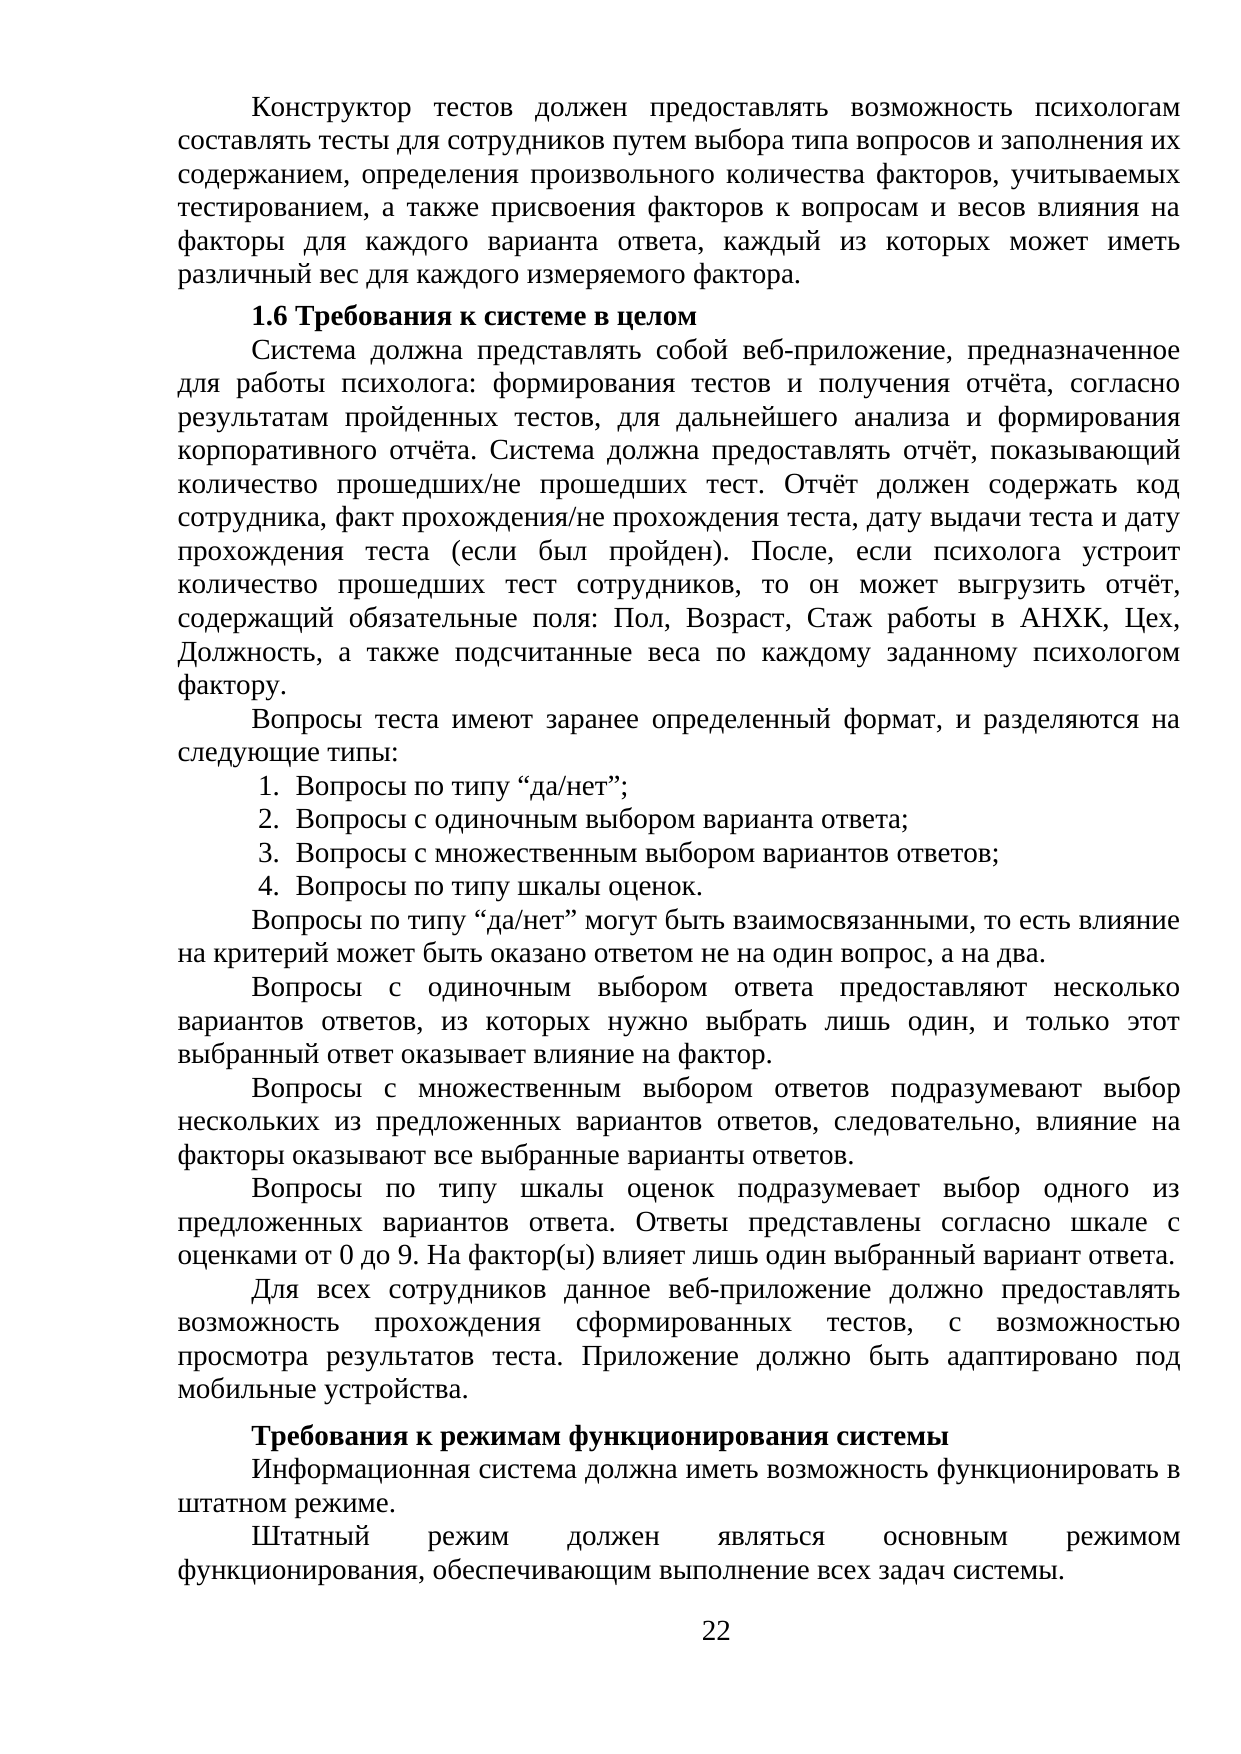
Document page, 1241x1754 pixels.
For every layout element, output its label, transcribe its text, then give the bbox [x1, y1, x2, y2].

text Вопросы с одиночным выбором ответа предоставляют несколько вариантов ответов, из которых нужно выбрать лишь один, и только этот выбранный ответ оказывает влияние на фактор. [177, 969, 1181, 1070]
text Вопросы теста имеют заранее определенный формат, и разделяются на следующие типы: [177, 701, 1181, 768]
list Вопросы с одиночным выбором варианта ответа; [258, 801, 1181, 835]
text Вопросы по типу шкалы оценок подразумевает выбор одного из предложенных вариантов ответа. Ответы представлены согласно шкале с оценками от 0 до 9. На фактор(ы) влияет лишь один выбранный вариант ответа. [177, 1170, 1181, 1271]
text Вопросы с множественным выбором ответов подразумевают выбор нескольких из предложенных вариантов ответов, следовательно, влияние на факторы оказывают все выбранные варианты ответов. [177, 1070, 1181, 1170]
list Вопросы по типу шкалы оценок. [258, 868, 1181, 902]
text Для всех сотрудников данное веб-приложение должно предоставлять возможность прохождения сформированных тестов, с возможностью просмотра результатов теста. Приложение должно быть адаптировано под мобильные устройства. [177, 1271, 1181, 1405]
list Вопросы с множественным выбором вариантов ответов; [258, 835, 1181, 868]
list Вопросы по типу “да/нет”; [258, 768, 1181, 801]
text Штатный режим должен являться основным режимом функционирования, обеспечивающим выполнение всех задач системы. [177, 1518, 1181, 1585]
text Система должна представлять собой веб-приложение, предназначенное для работы психолога: формирования тестов и получения отчёта, согласно результатам пройденных тестов, для дальнейшего анализа и формирования корпоративного отчёта. Система должна предоставлять отчёт, показывающий количество прошедших/не прошедших тест. Отчёт должен содержать код сотрудника, факт прохождения/не прохождения теста, дату выдачи теста и дату прохождения теста (если был пройден). После, если психолога устроит количество прошедших тест сотрудников, то он может выгрузить отчёт, содержащий обязательные поля: Пол, Возраст, Стаж работы в АНХК, Цех, Должность, а также подсчитанные веса по каждому заданному психологом фактору. [177, 332, 1181, 701]
text Требования к режимам функционирования системы [177, 1418, 1181, 1451]
text Конструктор тестов должен предоставлять возможность психологам составлять тесты для сотрудников путем выбора типа вопросов и заполнения их содержанием, определения произвольного количества факторов, учитываемых тестированием, а также присвоения факторов к вопросам и весов влияния на факторы для каждого варианта ответа, каждый из которых может иметь различный вес для каждого измеряемого фактора. [177, 89, 1181, 290]
text Вопросы по типу “да/нет” могут быть взаимосвязанными, то есть влияние на критерий может быть оказано ответом не на один вопрос, а на два. [177, 902, 1181, 969]
subtitle 1.6 Требования к системе в целом [177, 298, 1181, 332]
text Информационная система должна иметь возможность функционировать в штатном режиме. [177, 1451, 1181, 1518]
